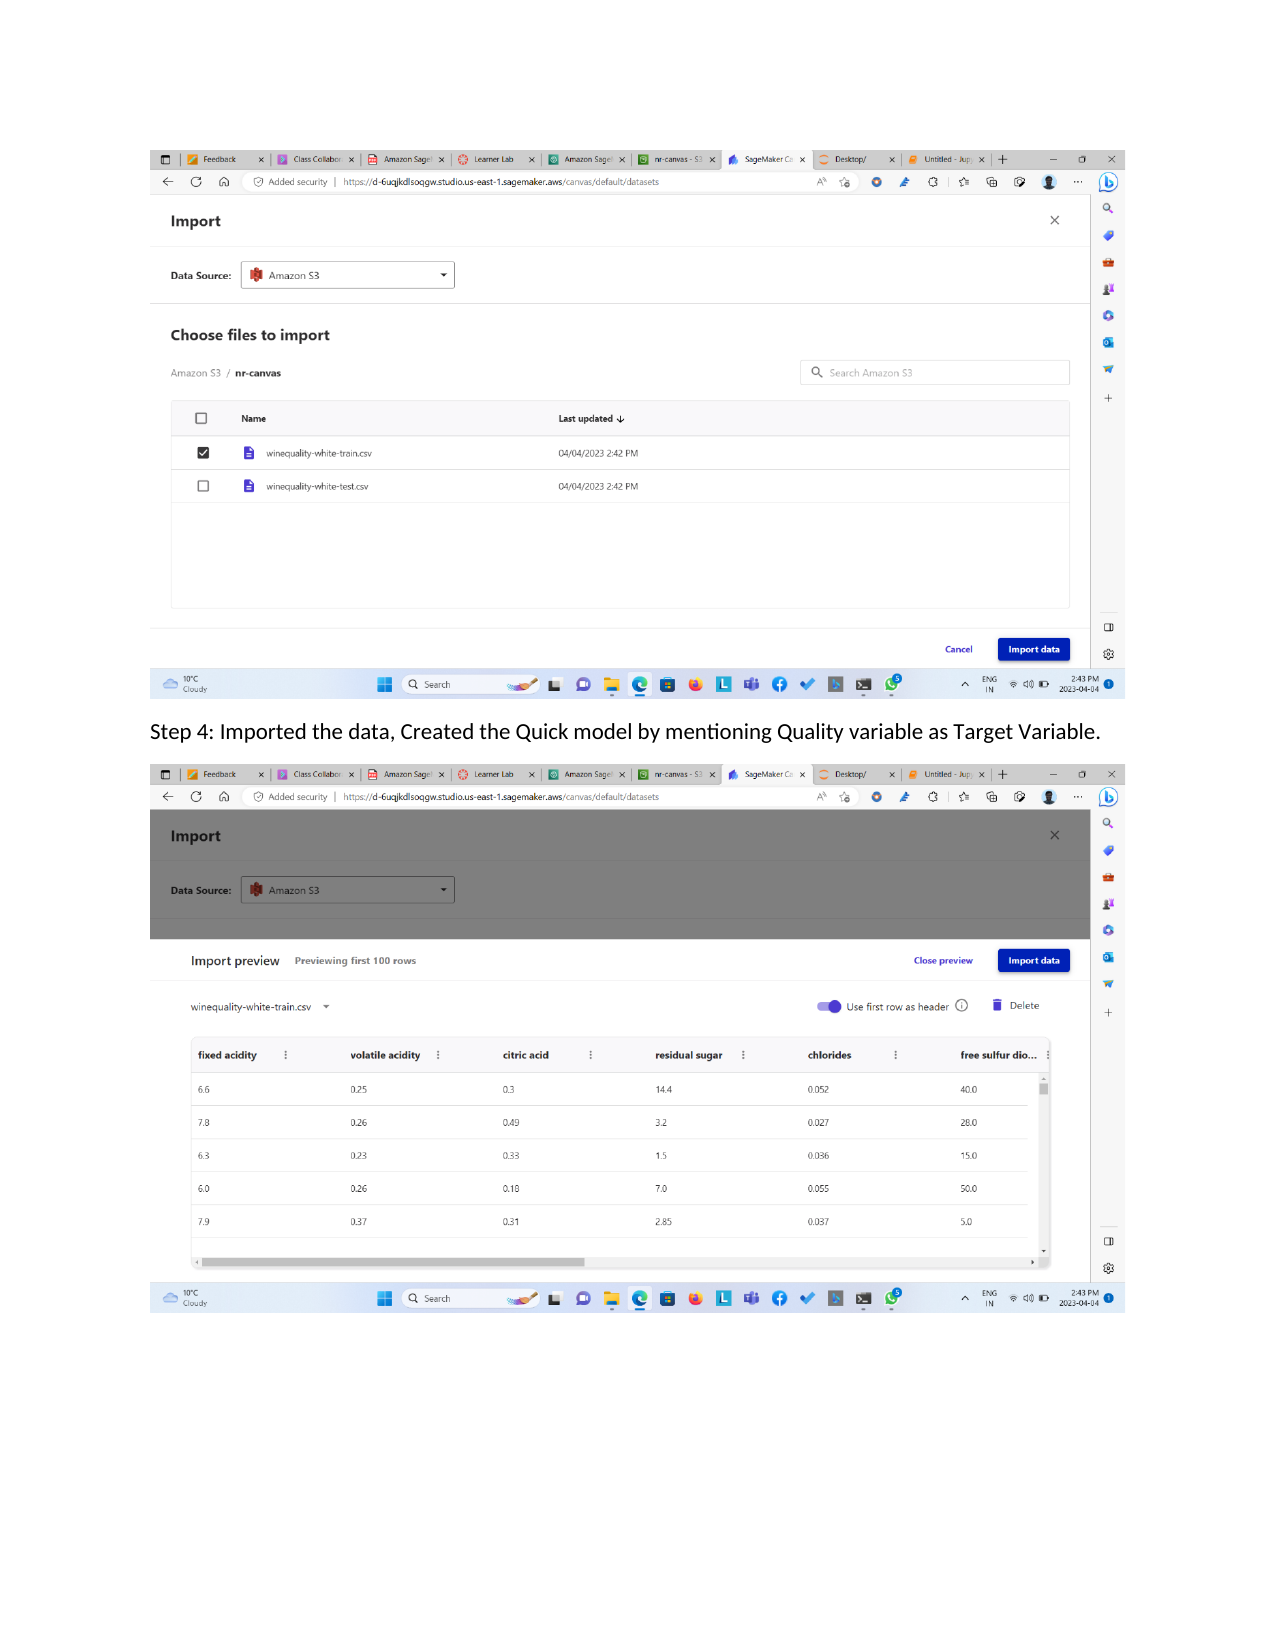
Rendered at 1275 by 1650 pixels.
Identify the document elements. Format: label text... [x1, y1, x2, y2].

text Step 4: Imported the data, Created the Quick model by mentioning Quality variable as Target Variable. [150, 717, 1125, 745]
picture [150, 150, 1125, 699]
picture [150, 764, 1125, 1313]
